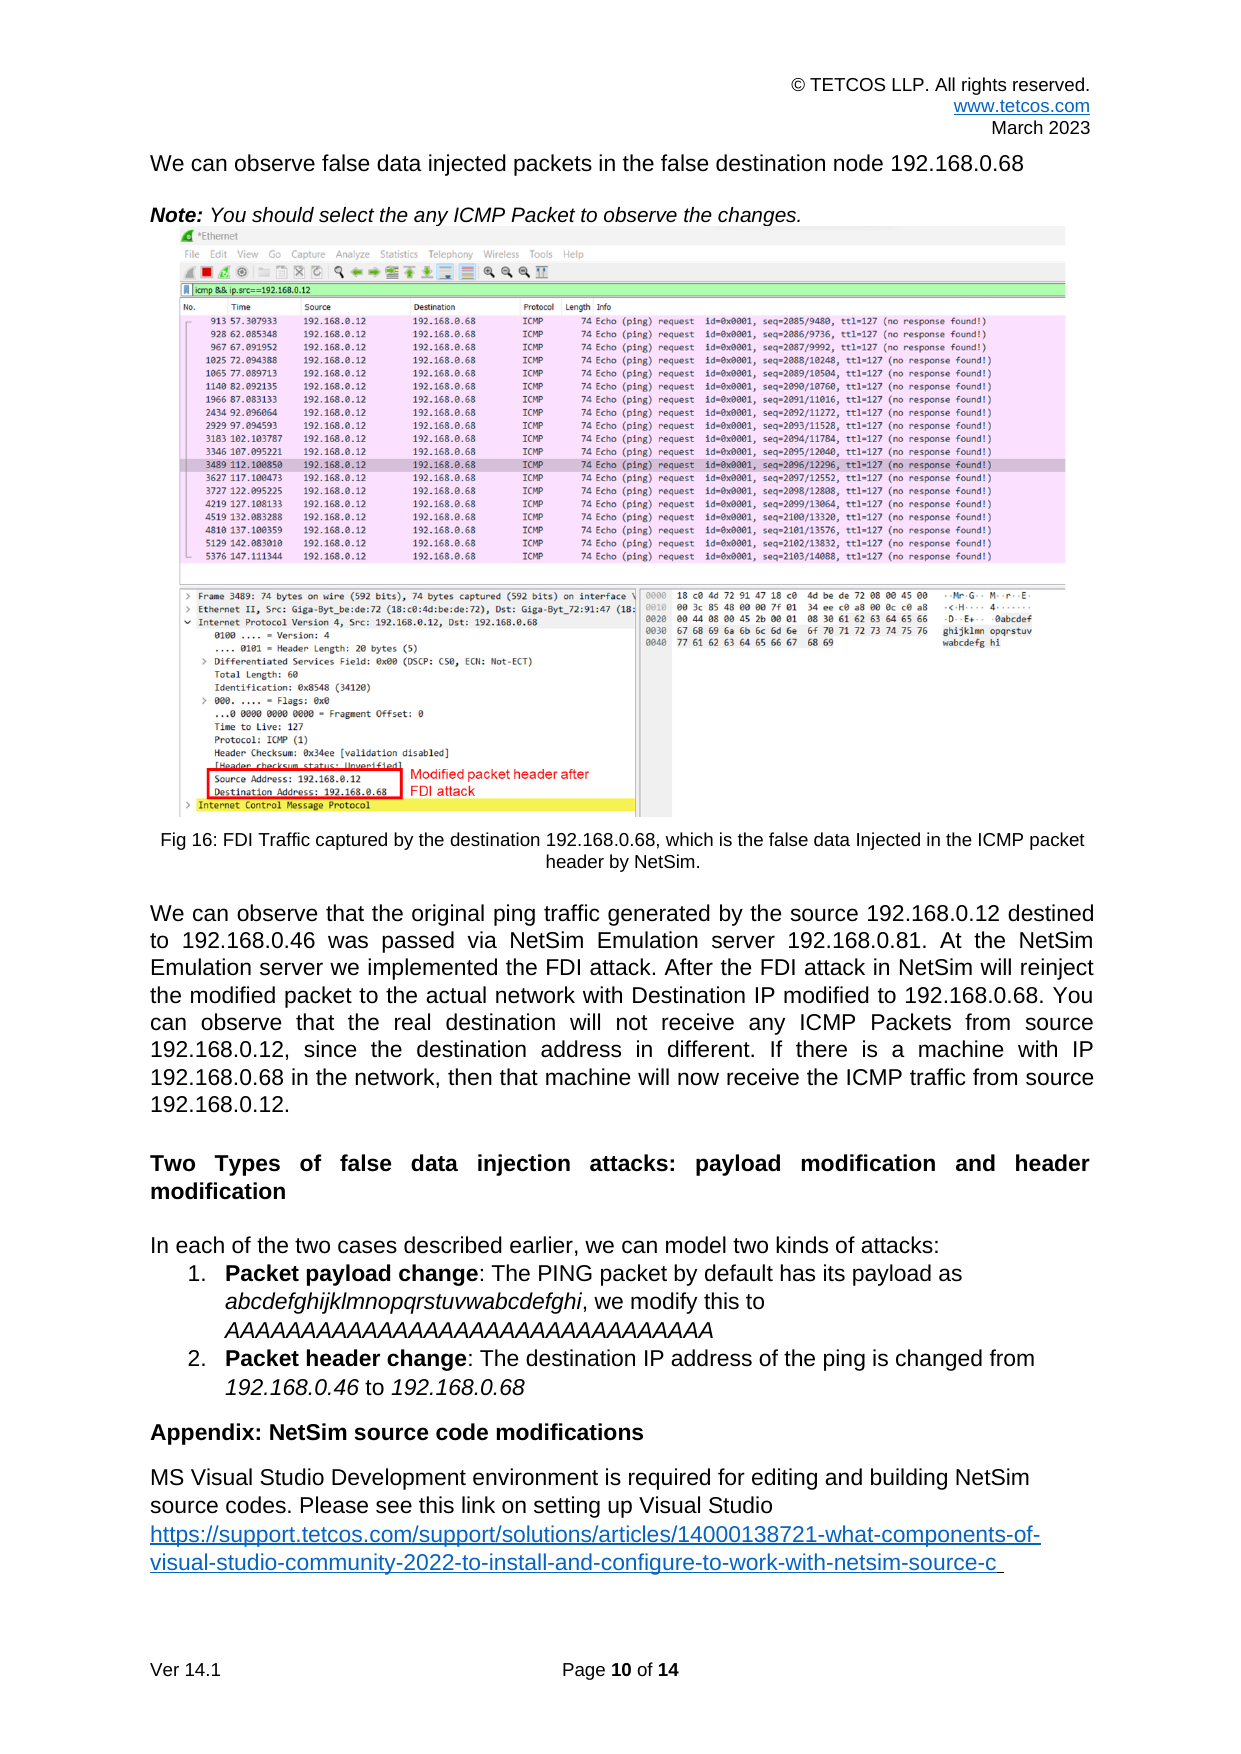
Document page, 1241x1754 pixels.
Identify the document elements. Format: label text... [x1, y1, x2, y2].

text MS Visual Studio Development environment is required for editing and building NetSim source codes. Please see this link on setting up Visual Studio https://support.tetcos.com/support/solutions/articles/14000138721-what-components-of-visual-studio-community-2022-to-install-and-configure-to-work-with-netsim-source-c [150, 1464, 1095, 1575]
text We can observe that the original ping traffic generated by the source 192.168.0.12 destined to 192.168.0.46 was passed via NetSim Emulation server 192.168.0.81. At the NetSim Emulation server we implemented the FDI attack. After the FDI attack in NetSim will reinject the modified packet to the actual network with Destination IP modified to 192.168.0.68. You can observe that the real destination will not receive any ICMP Packets from source 192.168.0.12, since the destination address in different. If there is a machine with IP 192.168.0.68 in the network, then that machine will now receive the ICMP traffic from source 192.168.0.12. [150, 899, 1095, 1118]
list Packet header change: The destination IP address of the ping is changed from 192.168.0.46 to 192.168.0.68 [187, 1345, 1095, 1400]
text In each of the two cases described earlier, we can model two kinds of attacks: [150, 1232, 1095, 1259]
text We can observe false data injected packets in the false destination node 192.168.0.68 [150, 150, 1095, 176]
subtitle Two Types of false data injection attacks: payload modification and header modification [150, 1150, 1090, 1204]
text Appendix: NetSim source code modifications [150, 1419, 1095, 1445]
list Packet payload change: The PING packet by default has its payload as abcdefghijklmnopqrstuvwabcdefghi, we modify this to AAAAAAAAAAAAAAAAAAAAAAAAAAAAAAAA [187, 1260, 1095, 1343]
text Note: You should select the any ICMP Packet to observe the changes. [150, 203, 1095, 227]
picture [179, 226, 1066, 817]
text Fig 16: FDI Traffic captured by the destination 192.168.0.68, which is the false data Injected in the ICMP packet header by NetSim. [150, 829, 1095, 872]
